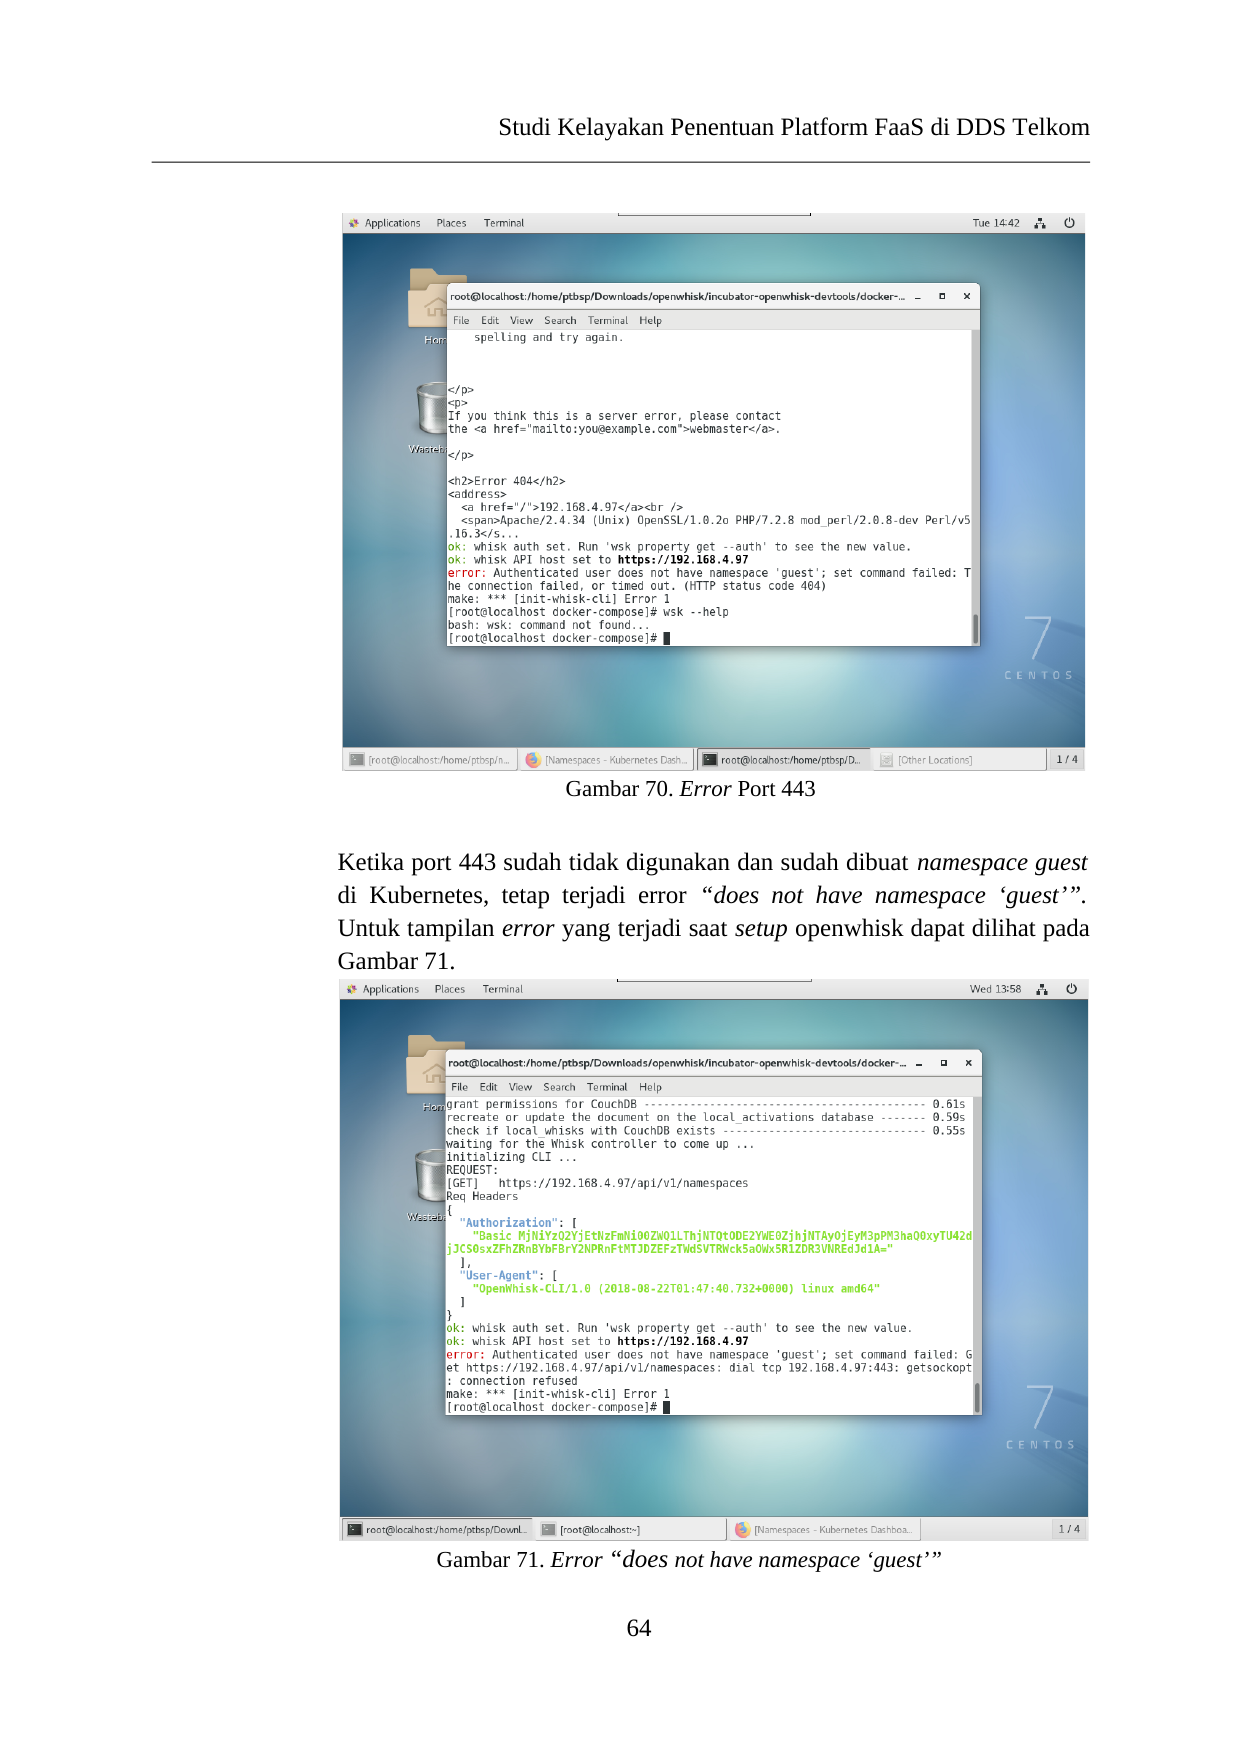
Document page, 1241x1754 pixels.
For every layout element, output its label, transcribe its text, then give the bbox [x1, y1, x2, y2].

text Gambar 70. Error Port 443 [291, 774, 1090, 801]
text Gambar 71. Error “does not have namespace ‘guest’” [291, 1544, 1090, 1573]
picture [342, 213, 1086, 771]
picture [339, 979, 1089, 1541]
list Ketika port 443 sudah tidak digunakan dan sudah dibuat namespace guest di Kubernetes, tetap terjadi error “does not have namespace ‘guest’”. Untuk tampilan error yang terjadi saat setup openwhisk dapat dilihat pada Gambar 71. [337, 847, 1090, 975]
